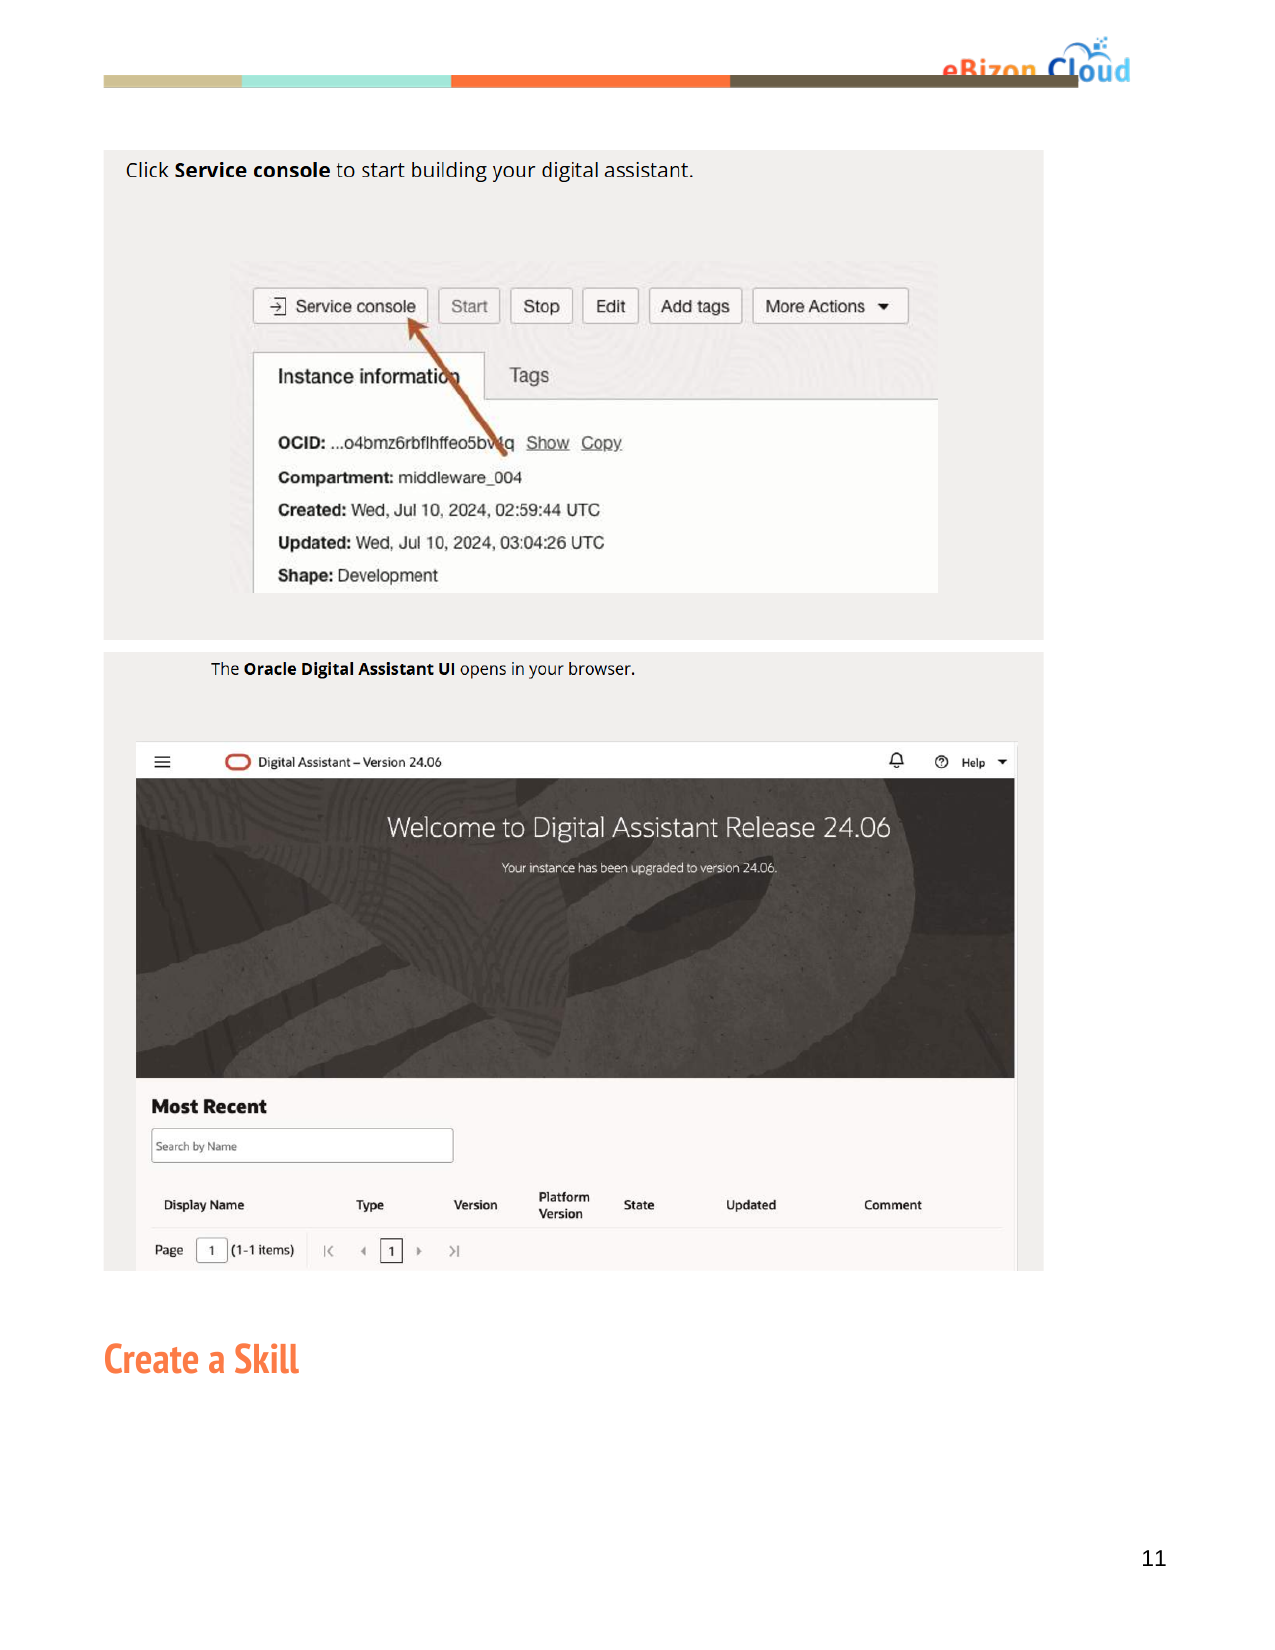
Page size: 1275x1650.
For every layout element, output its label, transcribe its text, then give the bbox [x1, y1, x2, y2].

picture [103, 30, 1141, 94]
picture [103, 652, 1044, 1271]
picture [103, 150, 1044, 640]
subtitle Create a Skill [103, 1331, 1167, 1385]
